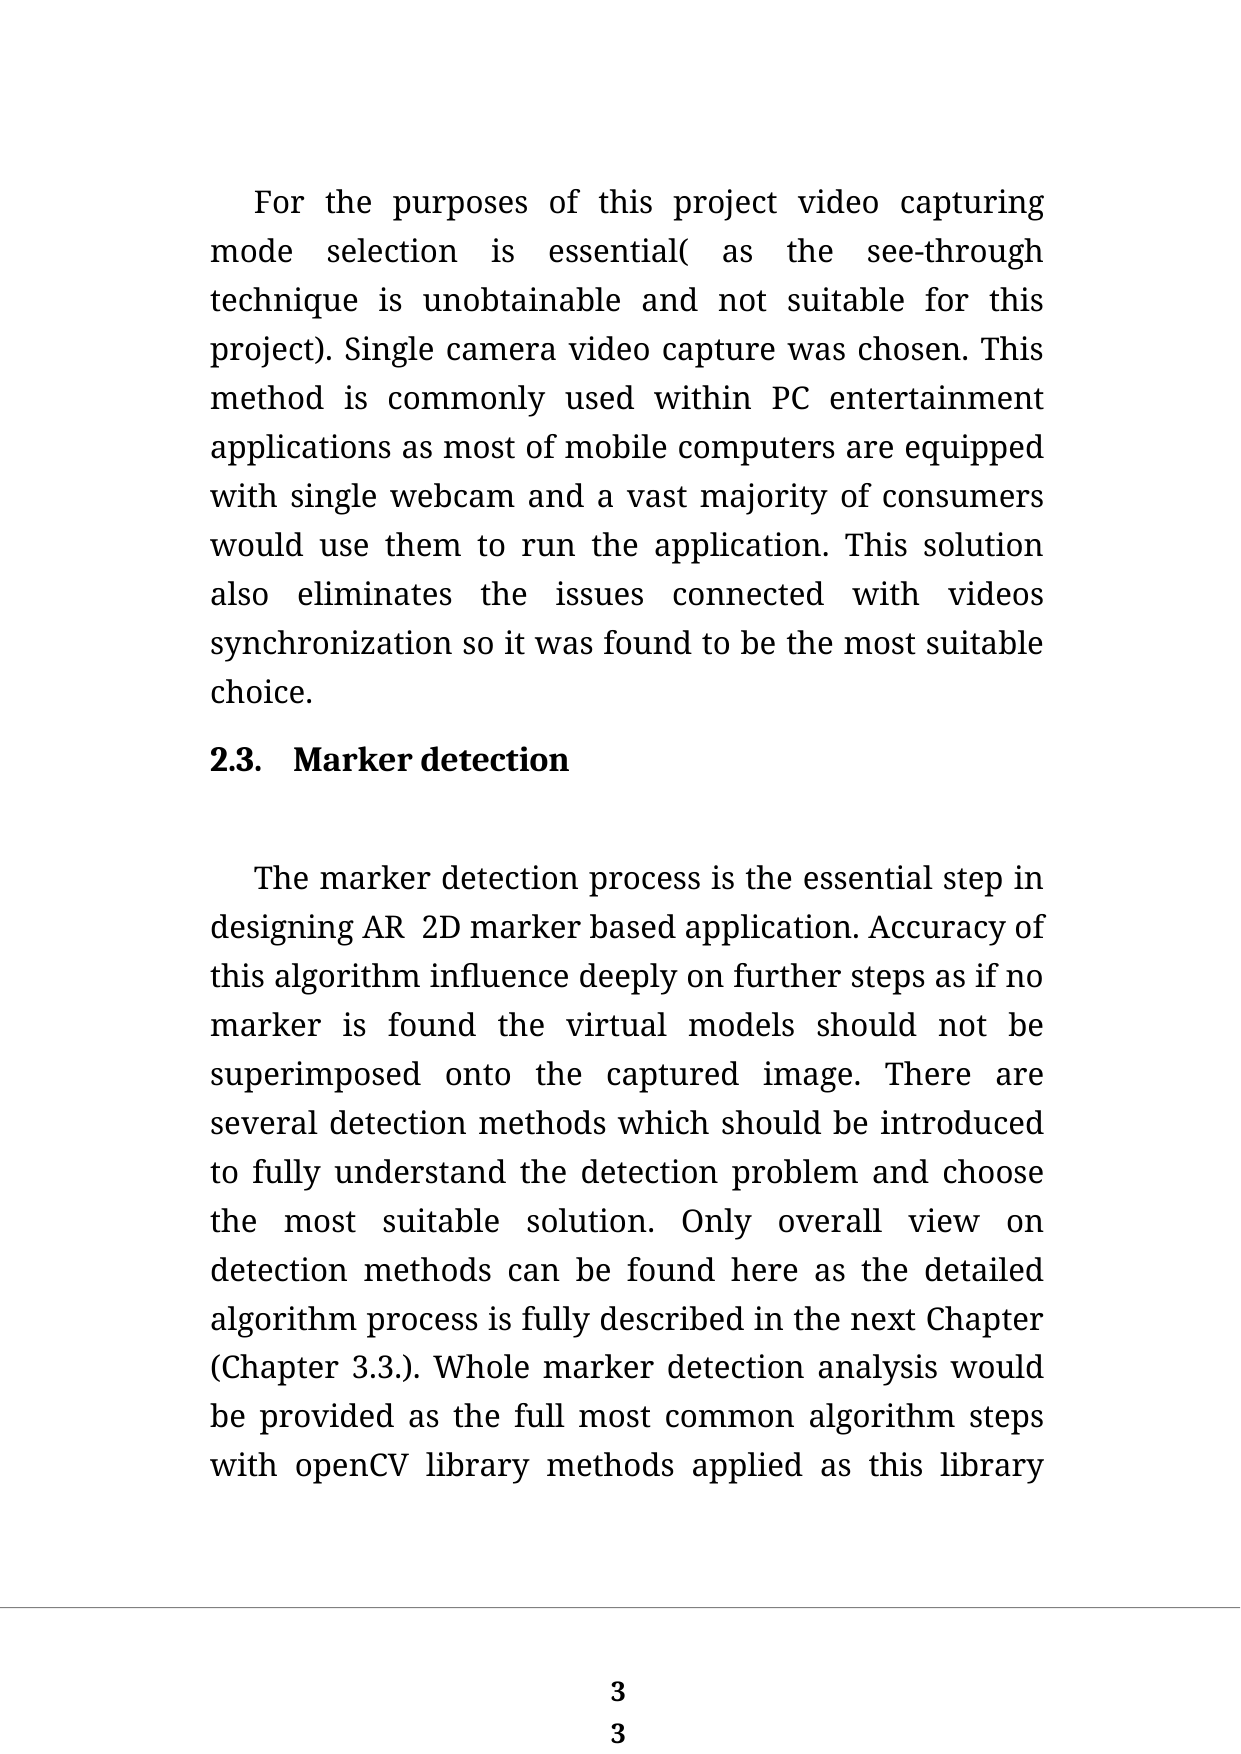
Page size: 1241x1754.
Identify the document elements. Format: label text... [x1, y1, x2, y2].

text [210, 856, 1045, 1486]
text For the purposes of this project video capturing mode selection is essential( as the see-through technique is unobtainable and not suitable for this project). Single camera video capture was chosen. This method is commonly used within PC entertainment applications as most of mobile computers are equipped with single webcam and a vast majority of consumers would use them to run the application. This solution also eliminates the issues connected with videos synchronization so it was found to be the most suitable choice. [210, 180, 1045, 712]
subtitle Marker detection [210, 739, 1045, 780]
